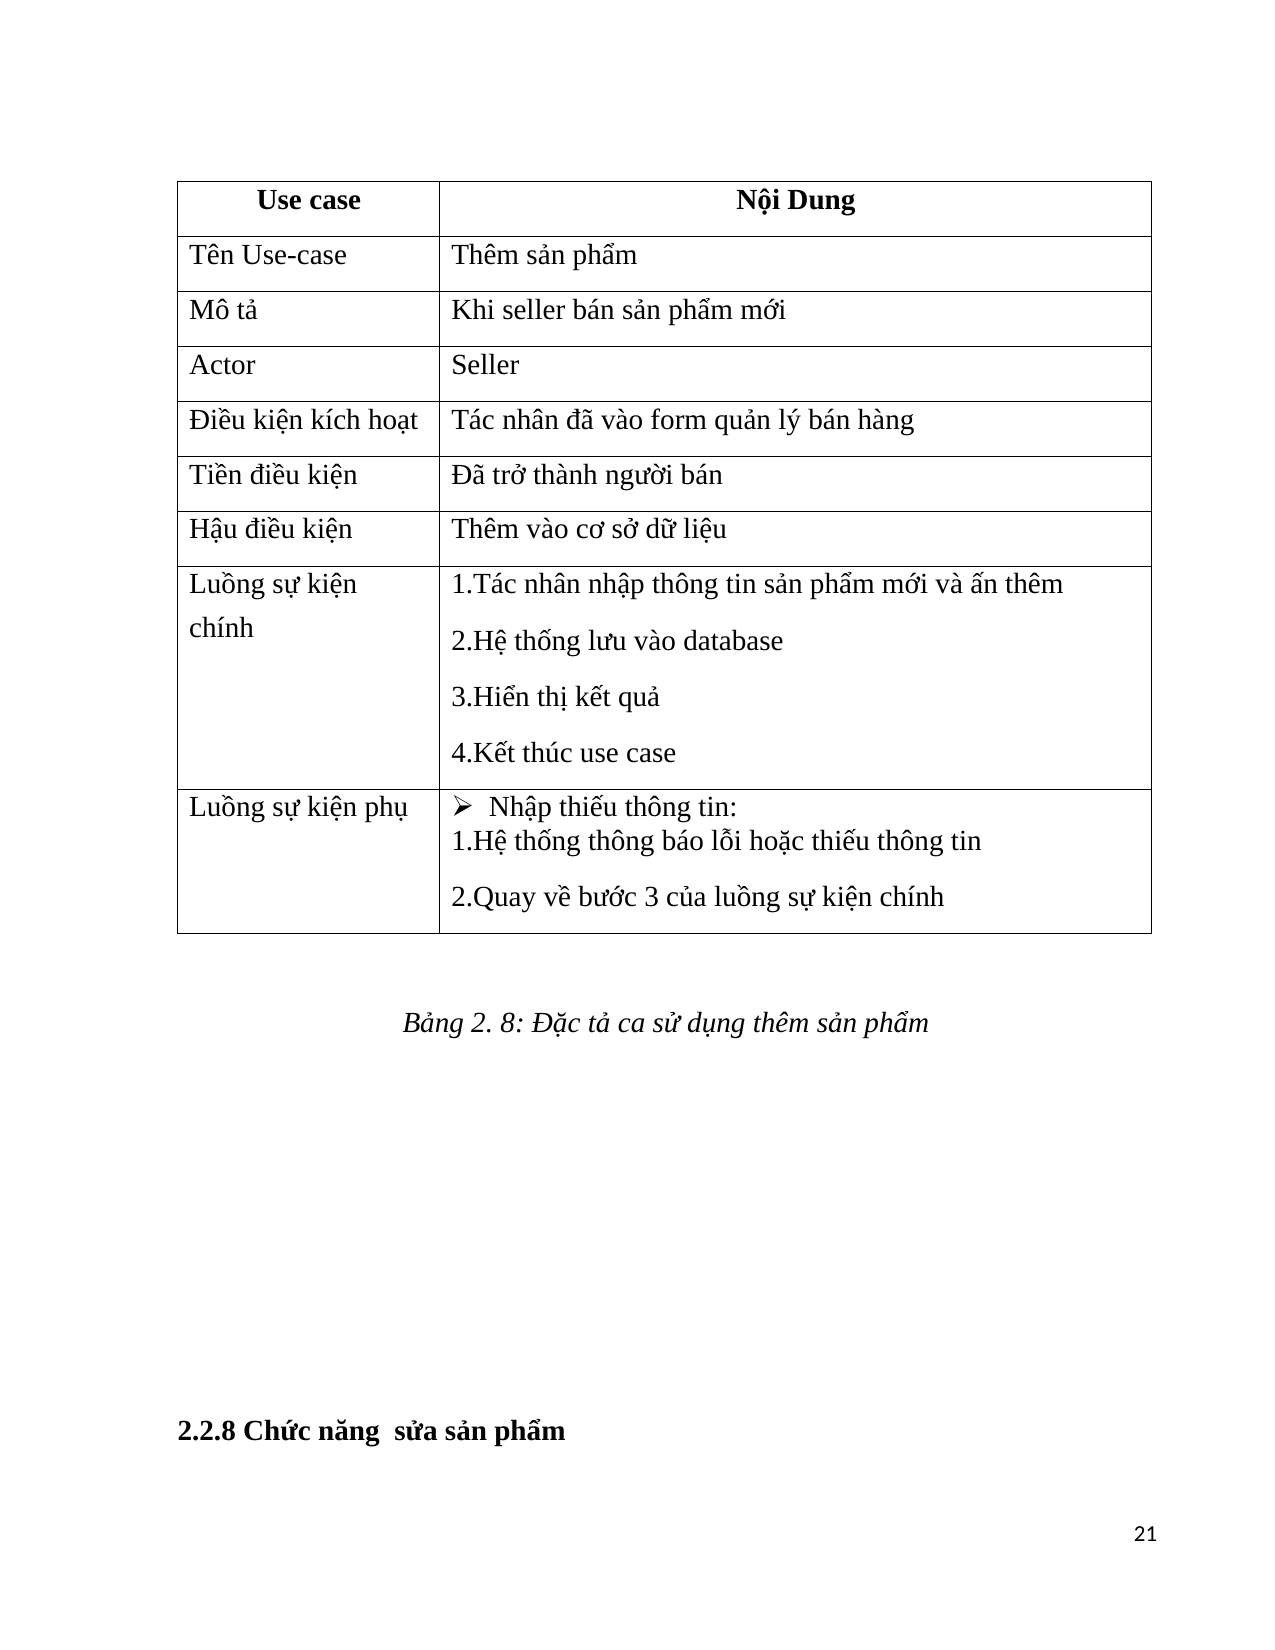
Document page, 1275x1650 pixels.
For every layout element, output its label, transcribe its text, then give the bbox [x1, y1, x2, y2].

table_cell Nhập thiếu thông tin: 1.Hệ thống thông báo lỗi hoặc thiếu thông tin 2.Quay về bước 3 của luồng sự kiện chính [440, 790, 1151, 933]
text Bảng 2. 8: Đặc tả ca sử dụng thêm sản phẩm [177, 1005, 1157, 1039]
table_cell Tiền điều kiện [178, 457, 439, 511]
table_cell Khi seller bán sản phẩm mới [440, 292, 1151, 346]
table_cell Actor [178, 347, 439, 401]
subtitle 2.2.8 Chức năng sửa sản phẩm [177, 1413, 1157, 1446]
table_cell Điều kiện kích hoạt [178, 402, 439, 456]
table_header Use case [178, 182, 439, 236]
table_cell Hậu điều kiện [178, 512, 439, 566]
table_cell Seller [440, 347, 1151, 401]
table_cell Tác nhân đã vào form quản lý bán hàng [440, 402, 1151, 456]
table_cell Đã trở thành người bán [440, 457, 1151, 511]
table_cell Mô tả [178, 292, 439, 346]
table_header Nội Dung [440, 182, 1151, 236]
table_cell Tên Use-case [178, 237, 439, 291]
table_cell Thêm vào cơ sở dữ liệu [440, 512, 1151, 566]
table_cell Luồng sự kiện chính [178, 567, 439, 788]
table_cell 1.Tác nhân nhập thông tin sản phẩm mới và ấn thêm 2.Hệ thống lưu vào database 3.Hiển thị kết quả 4.Kết thúc use case [440, 567, 1151, 788]
table_cell Luồng sự kiện phụ [178, 790, 439, 933]
table_cell Thêm sản phẩm [440, 237, 1151, 291]
